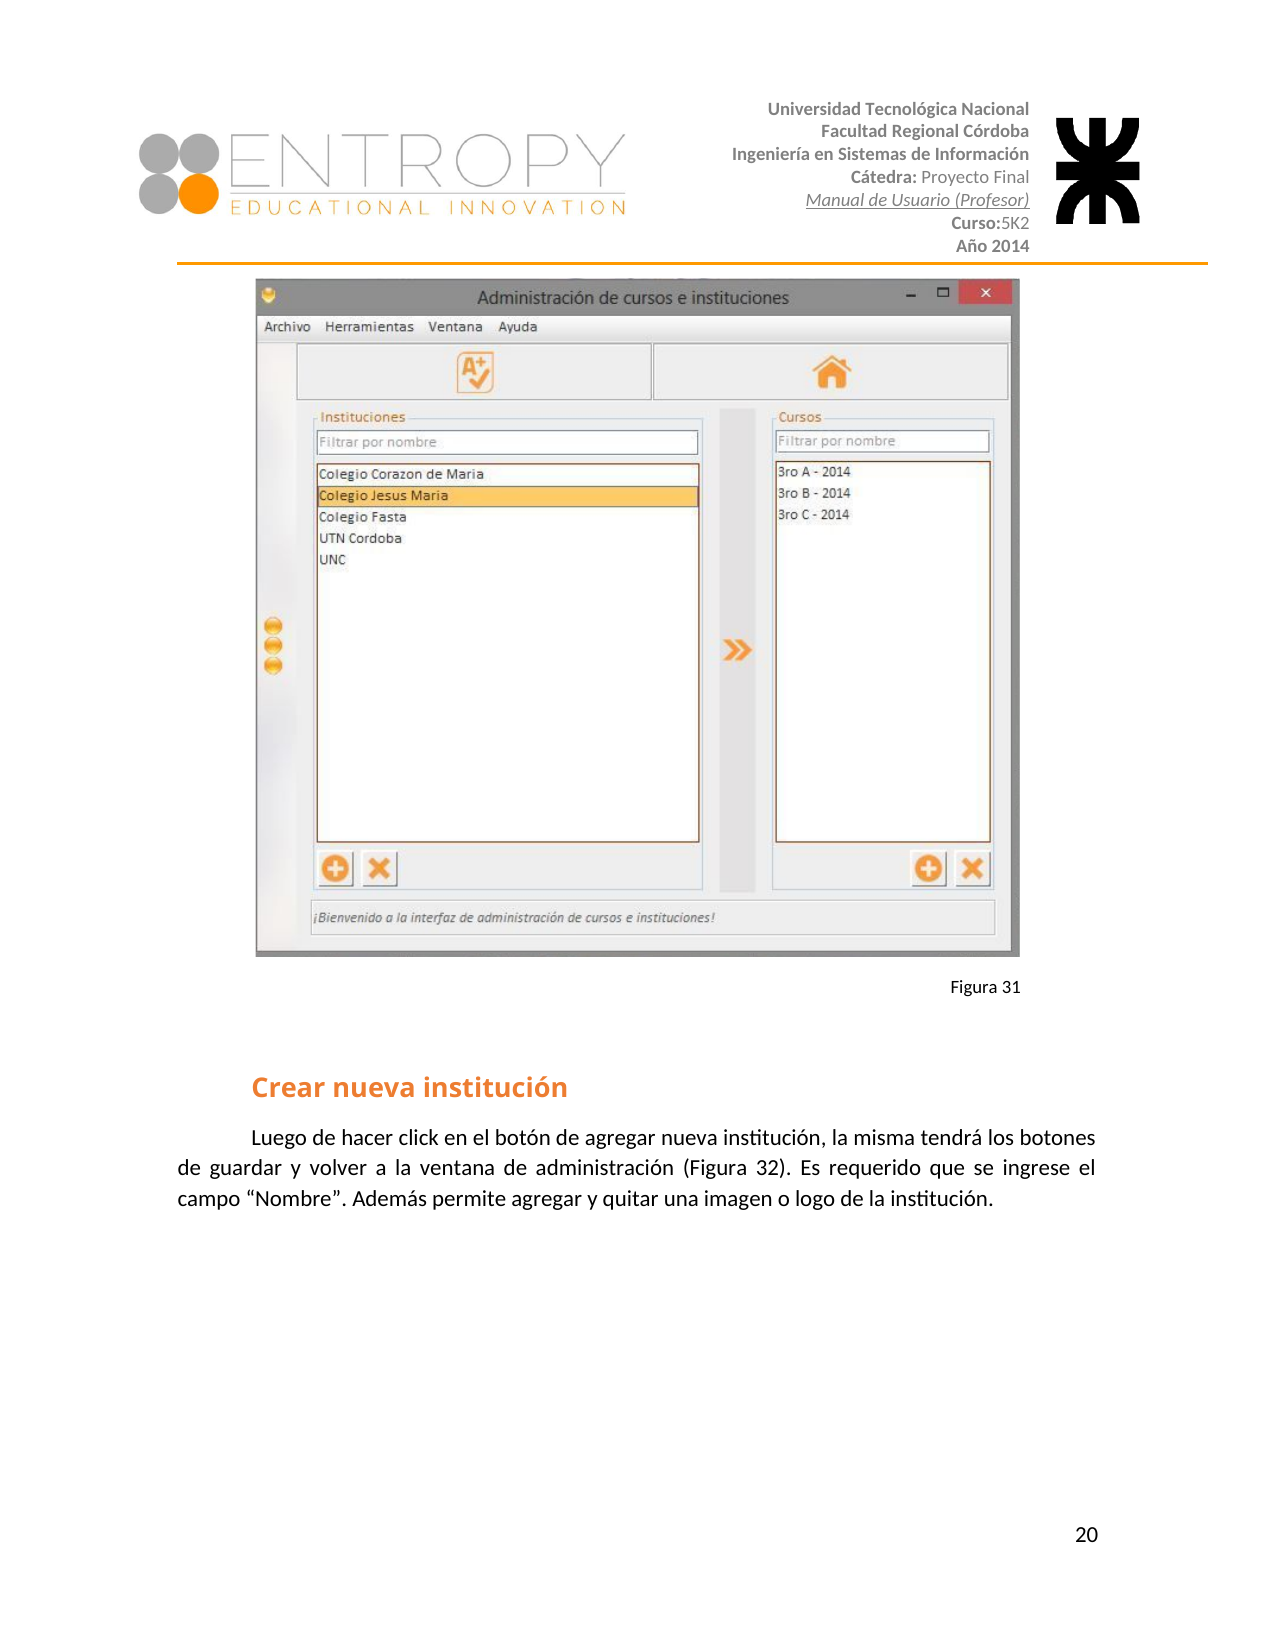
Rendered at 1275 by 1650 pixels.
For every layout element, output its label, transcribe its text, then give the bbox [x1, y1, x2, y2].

picture [122, 119, 643, 229]
text Figura 31 [177, 976, 1098, 998]
subtitle Crear nueva institución [177, 1068, 1098, 1105]
text Luego de hacer click en el botón de agregar nueva institución, la misma tendrá los botones de guardar y volver a la ventana de administración (Figura 32). Es requerido que se ingrese el campo “Nombre”. Además permite agregar y quitar una imagen o logo de la institución. [177, 1123, 1098, 1212]
